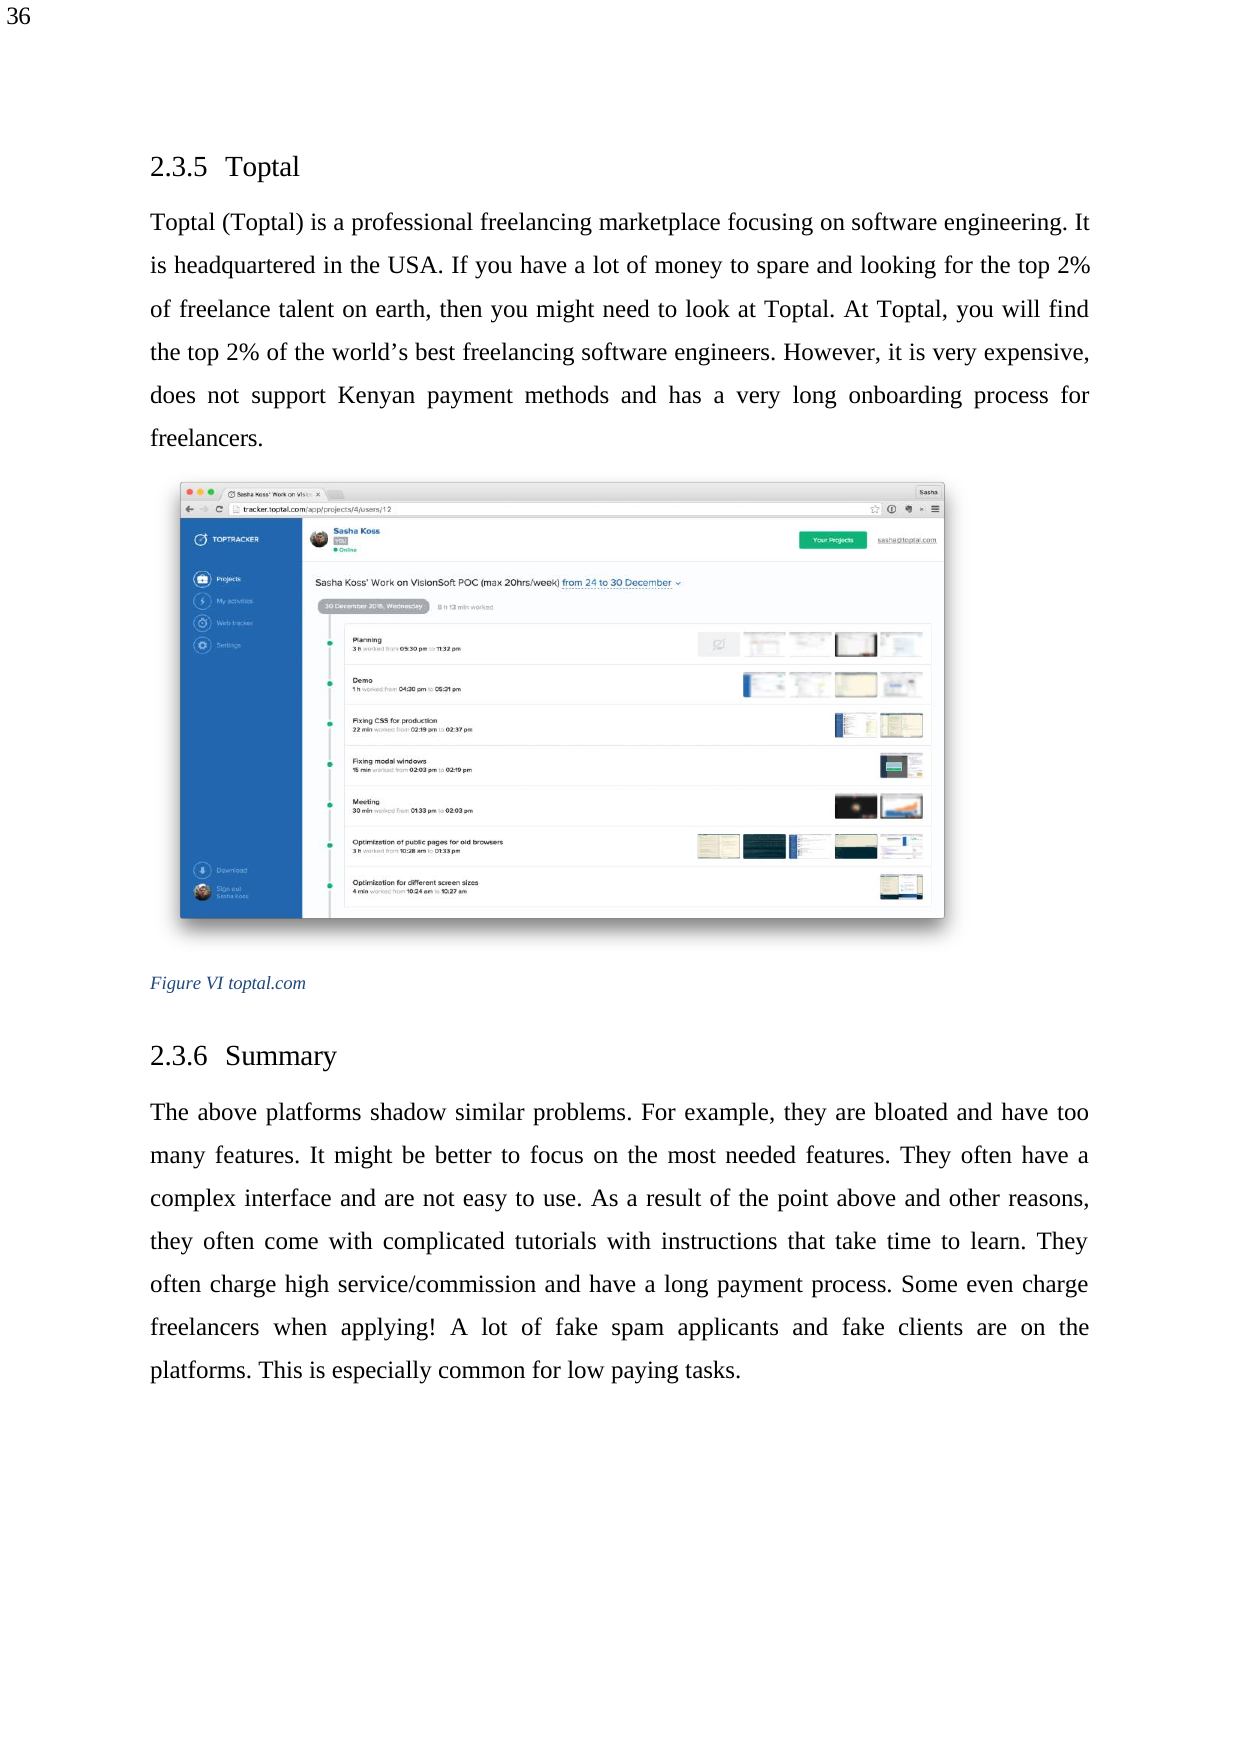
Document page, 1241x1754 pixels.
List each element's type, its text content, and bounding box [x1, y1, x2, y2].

subtitle Toptal [150, 149, 1205, 182]
picture [150, 466, 974, 958]
text Toptal (Toptal) is a professional freelancing marketplace focusing on software engineering. It is headquartered in the USA. If you have a lot of money to spare and looking for the top 2% of freelance talent on earth, then you might need to look at Toptal. At Toptal, you will find the top 2% of the world’s best freelancing software engineers. However, it is very expensive, does not support Kenyan payment methods and has a very long onboarding process for freelancers. [150, 207, 1090, 452]
subtitle Summary [150, 1038, 1205, 1072]
text Figure VI toptal.com [150, 972, 1205, 994]
text The above platforms shadow similar problems. For example, they are bloated and have too many features. It might be better to focus on the most needed features. They often have a complex interface and are not easy to use. As a result of the point above and other reasons, they often come with complicated tutorials with instructions that take time to learn. They often charge high service/commission and have a long payment process. Some even charge freelancers when applying! A lot of fake spam applicants and fake clients are on the platforms. This is especially common for low paying tasks. [150, 1097, 1090, 1384]
